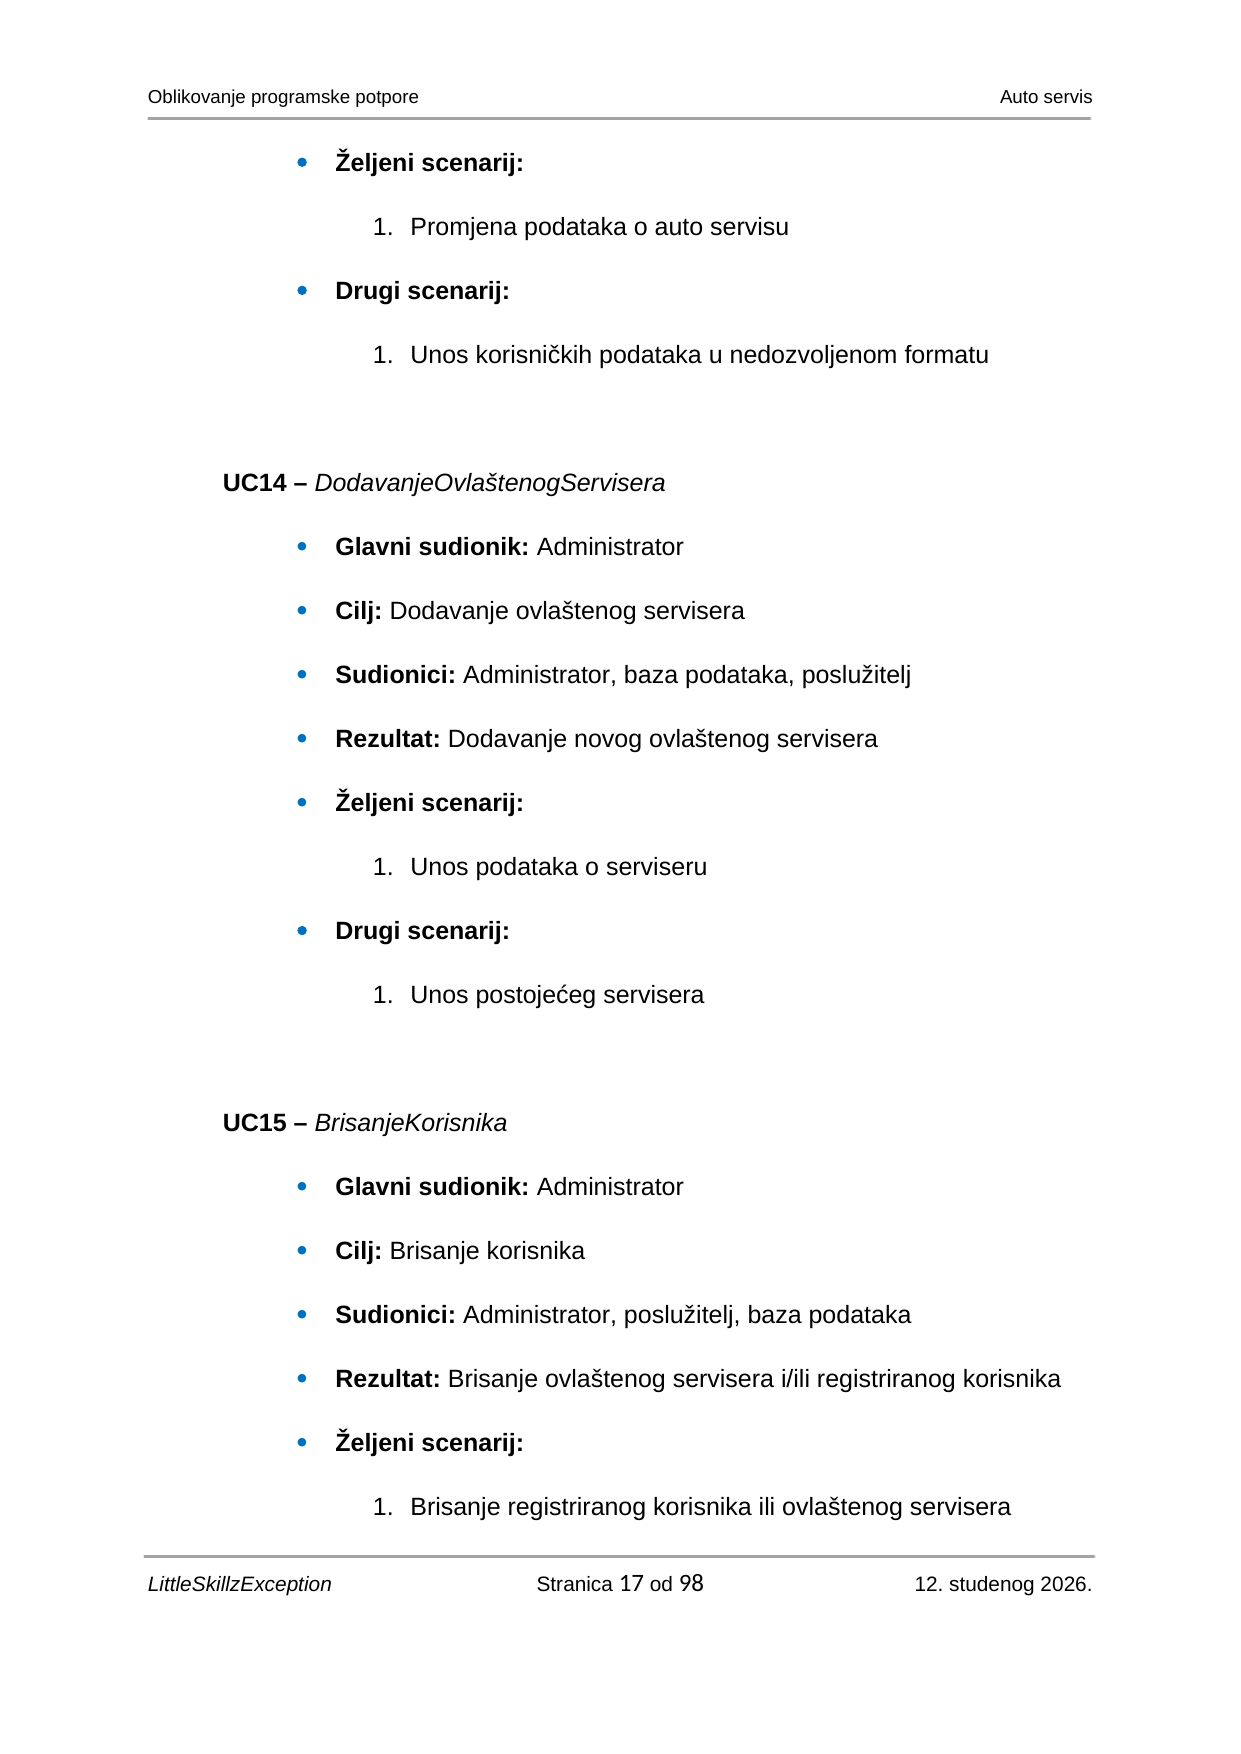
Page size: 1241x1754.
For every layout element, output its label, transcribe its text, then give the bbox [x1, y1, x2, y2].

text UC15 – BrisanjeKorisnika [223, 1108, 1093, 1137]
list Glavni sudionik: Administrator [298, 532, 1093, 560]
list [298, 1300, 1093, 1329]
list Unos postojećeg servisera [373, 980, 1093, 1009]
list Promjena podataka o auto servisu [373, 212, 1093, 240]
list Željeni scenarij: [298, 1428, 1093, 1457]
list Željeni scenarij: [298, 788, 1093, 817]
list Drugi scenarij: [298, 916, 1093, 945]
list Unos korisničkih podataka u nedozvoljenom formatu [373, 340, 1093, 368]
text UC14 – DodavanjeOvlaštenogServisera [223, 468, 1093, 496]
list Sudionici: Administrator, baza podataka, poslužitelj [298, 660, 1093, 688]
list Rezultat: Brisanje ovlaštenog servisera i/ili registriranog korisnika [298, 1364, 1093, 1393]
list Unos podataka o serviseru [373, 852, 1093, 881]
list Drugi scenarij: [298, 276, 1093, 304]
list Željeni scenarij: [298, 148, 1093, 176]
list Rezultat: Dodavanje novog ovlaštenog servisera [298, 724, 1093, 753]
list Brisanje registriranog korisnika ili ovlaštenog servisera [373, 1492, 1093, 1521]
list Cilj: Dodavanje ovlaštenog servisera [298, 596, 1093, 624]
list Glavni sudionik: Administrator [298, 1172, 1093, 1201]
list Cilj: Brisanje korisnika [298, 1236, 1093, 1265]
